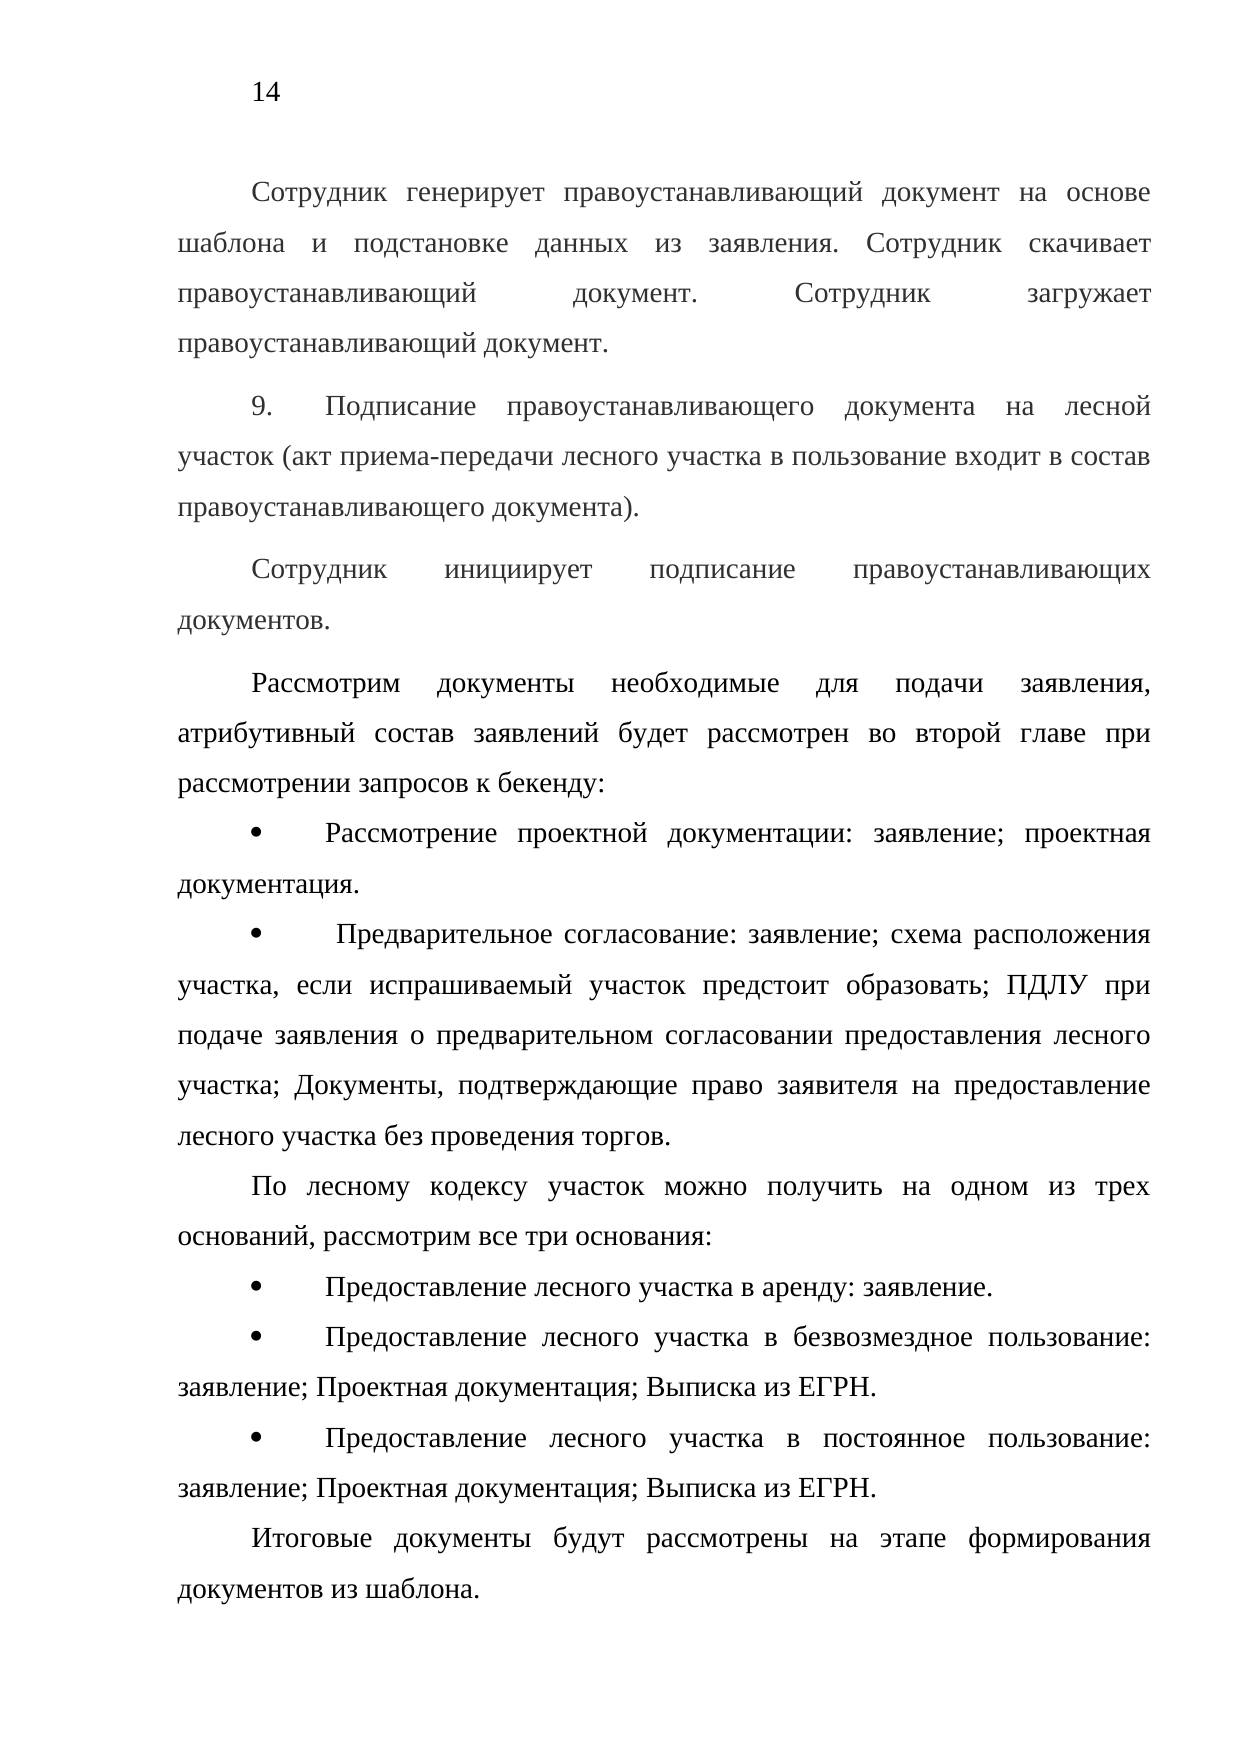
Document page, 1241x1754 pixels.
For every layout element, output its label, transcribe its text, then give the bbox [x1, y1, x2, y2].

text Итоговые документы будут рассмотрены на этапе формирования документов из шаблона. [177, 1521, 1152, 1604]
list Рассмотрение проектной документации: заявление; проектная документация. [177, 816, 1152, 899]
text Сотрудник инициирует подписание правоустанавливающих документов. [177, 552, 1152, 635]
list Предоставление лесного участка в аренду: заявление. [177, 1269, 1152, 1302]
list Предварительное согласование: заявление; схема расположения участка, если испрашиваемый участок предстоит образовать; ПДЛУ при подаче заявления о предварительном согласовании предоставления лесного участка; Документы, подтверждающие право заявителя на предоставление лесного участка без проведения торгов. [177, 916, 1152, 1151]
list Подписание правоустанавливающего документа на лесной участок (акт приема-передачи лесного участка в пользование входит в состав правоустанавливающего документа). [177, 388, 1152, 522]
list Предоставление лесного участка в постоянное пользование: заявление; Проектная документация; Выписка из ЕГРН. [177, 1420, 1152, 1504]
text По лесному кодексу участок можно получить на одном из трех оснований, рассмотрим все три основания: [177, 1168, 1152, 1252]
list Предоставление лесного участка в безвозмездное пользование: заявление; Проектная документация; Выписка из ЕГРН. [177, 1319, 1152, 1403]
text Сотрудник генерирует правоустанавливающий документ на основе шаблона и подстановке данных из заявления. Сотрудник скачивает правоустанавливающий документ. Сотрудник загружает правоустанавливающий документ. [177, 174, 1152, 359]
text Рассмотрим документы необходимые для подачи заявления, атрибутивный состав заявлений будет рассмотрен во второй главе при рассмотрении запросов к бекенду: [177, 665, 1152, 799]
